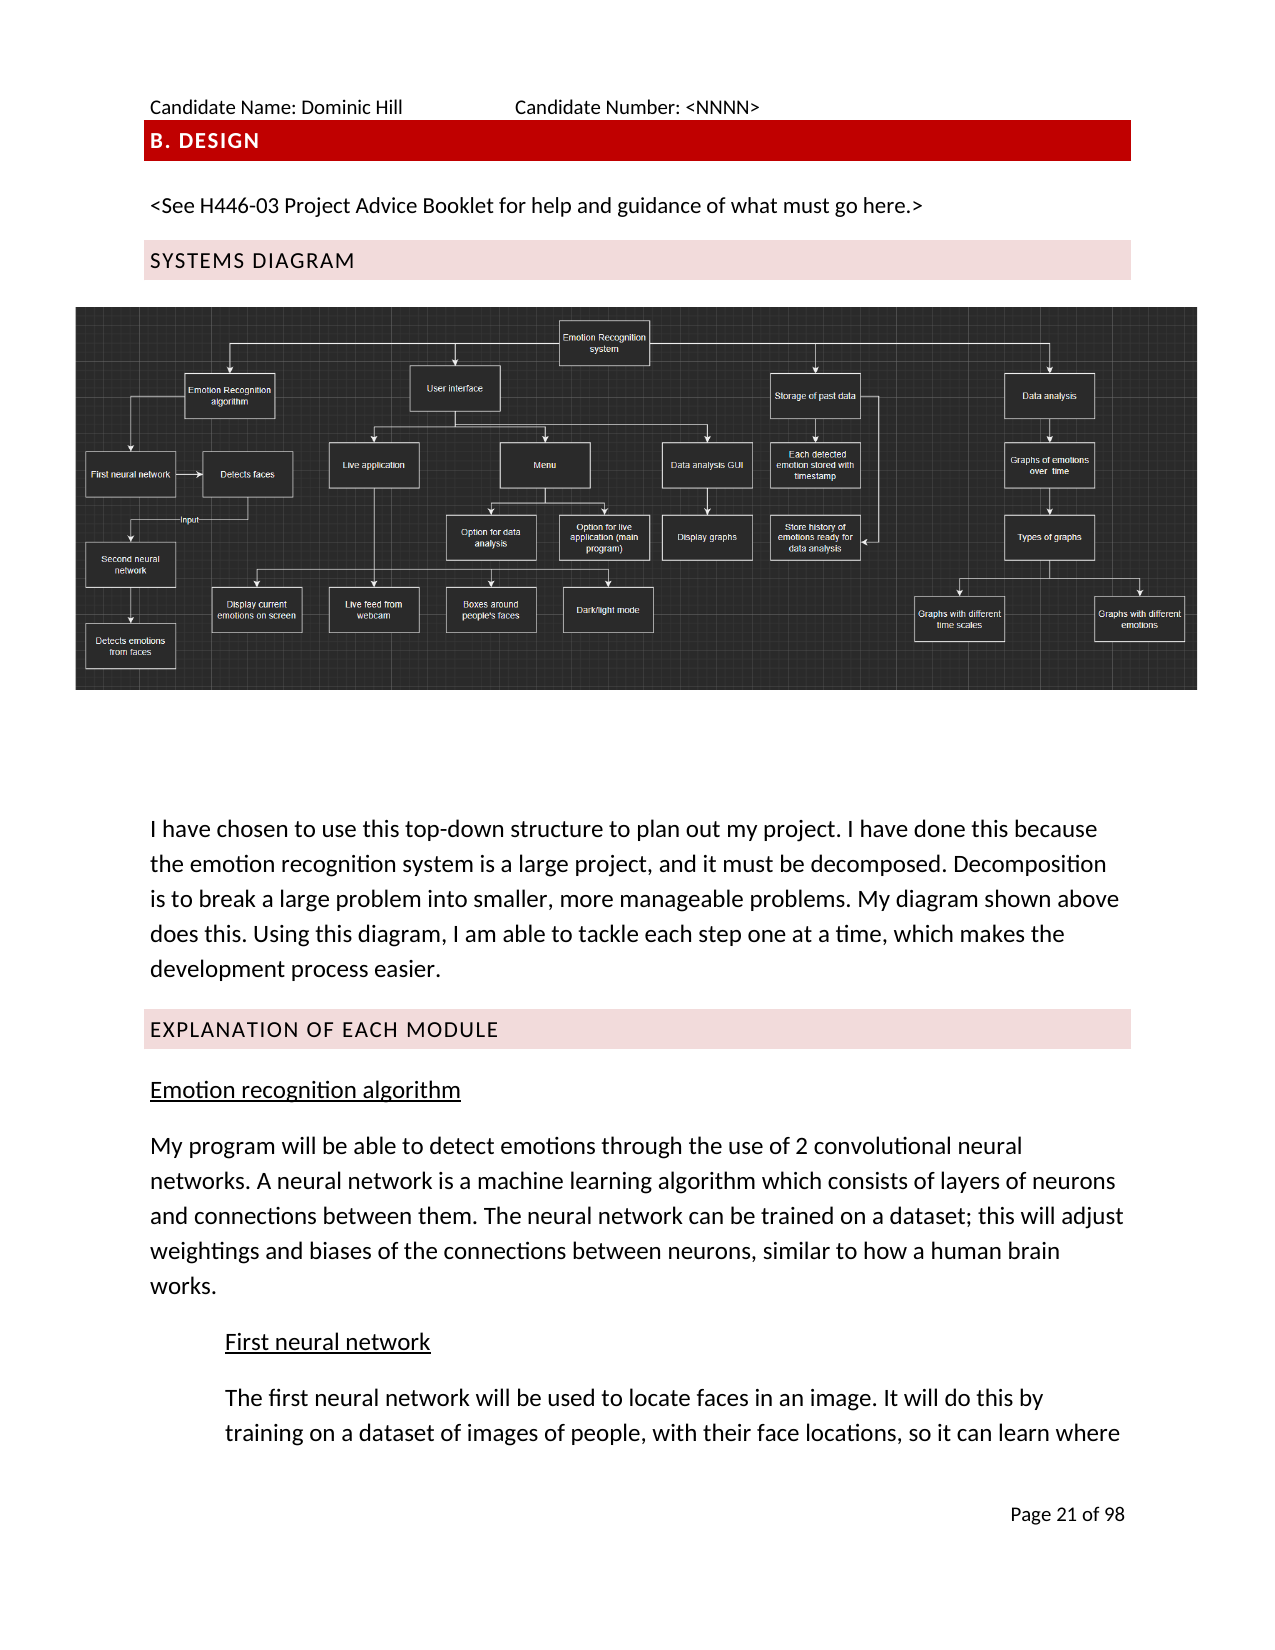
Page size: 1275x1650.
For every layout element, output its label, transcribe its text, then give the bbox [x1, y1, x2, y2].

text Emotion recognition algorithm [150, 1074, 1125, 1105]
text My program will be able to detect emotions through the use of 2 convolutional neural networks. A neural network is a machine learning algorithm which consists of layers of neurons and connections between them. The neural network can be trained on a dataset; this will adjust weightings and biases of the connections between neurons, similar to how a human brain works. [150, 1130, 1125, 1301]
text <See H446-03 Project Advice Booklet for help and guidance of what must go here.> [150, 191, 1125, 219]
text First neural network [150, 1326, 1125, 1356]
subtitle Explanation of each module [150, 1015, 1125, 1043]
text I have chosen to use this top-down structure to plan out my project. I have done this because the emotion recognition system is a large project, and it must be decomposed. Decomposition is to break a large problem into smaller, more manageable problems. My diagram shown above does this. Using this diagram, I am able to tackle each step one at a time, which makes the development process easier. [150, 813, 1125, 983]
picture [75, 307, 1196, 689]
subtitle B. Design [150, 126, 1125, 154]
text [225, 1382, 1125, 1447]
subtitle Systems diagram [150, 246, 1125, 274]
